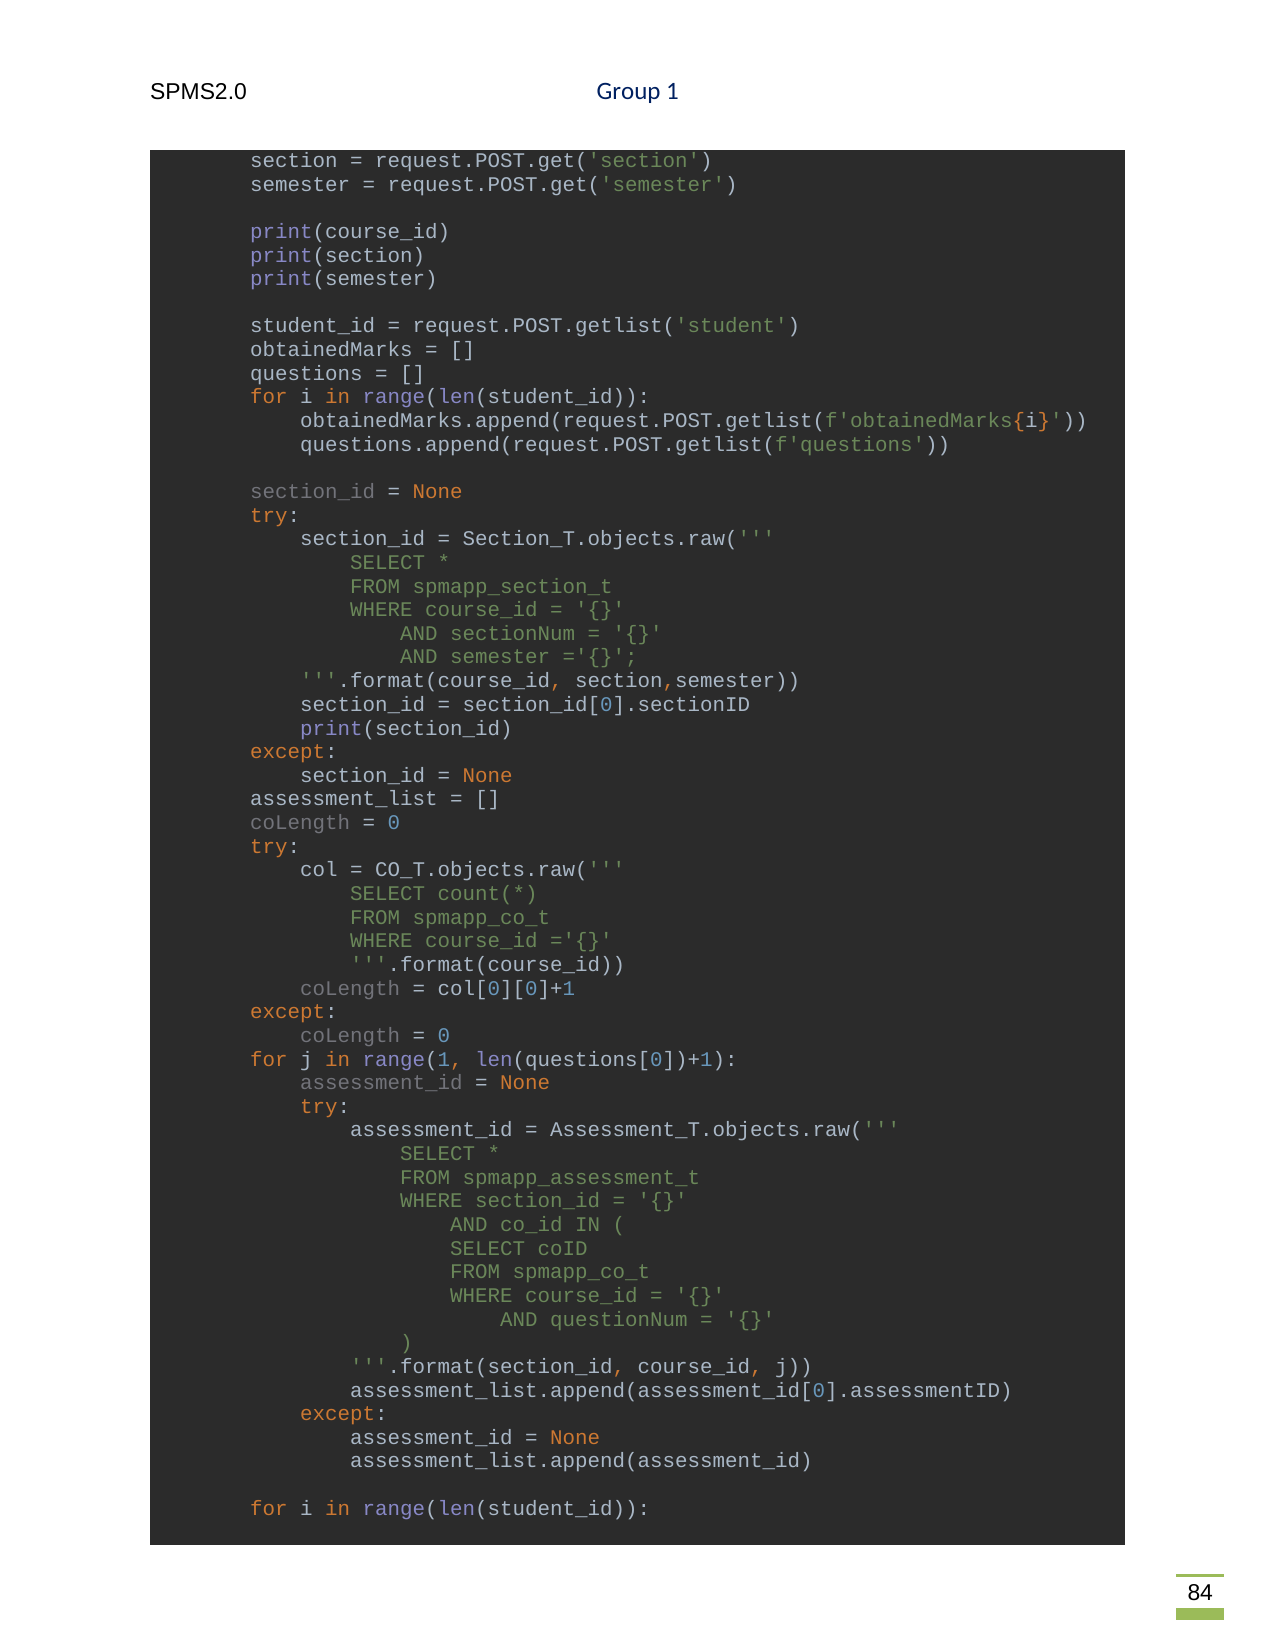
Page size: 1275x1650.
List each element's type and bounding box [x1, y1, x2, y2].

text [150, 150, 1125, 1545]
